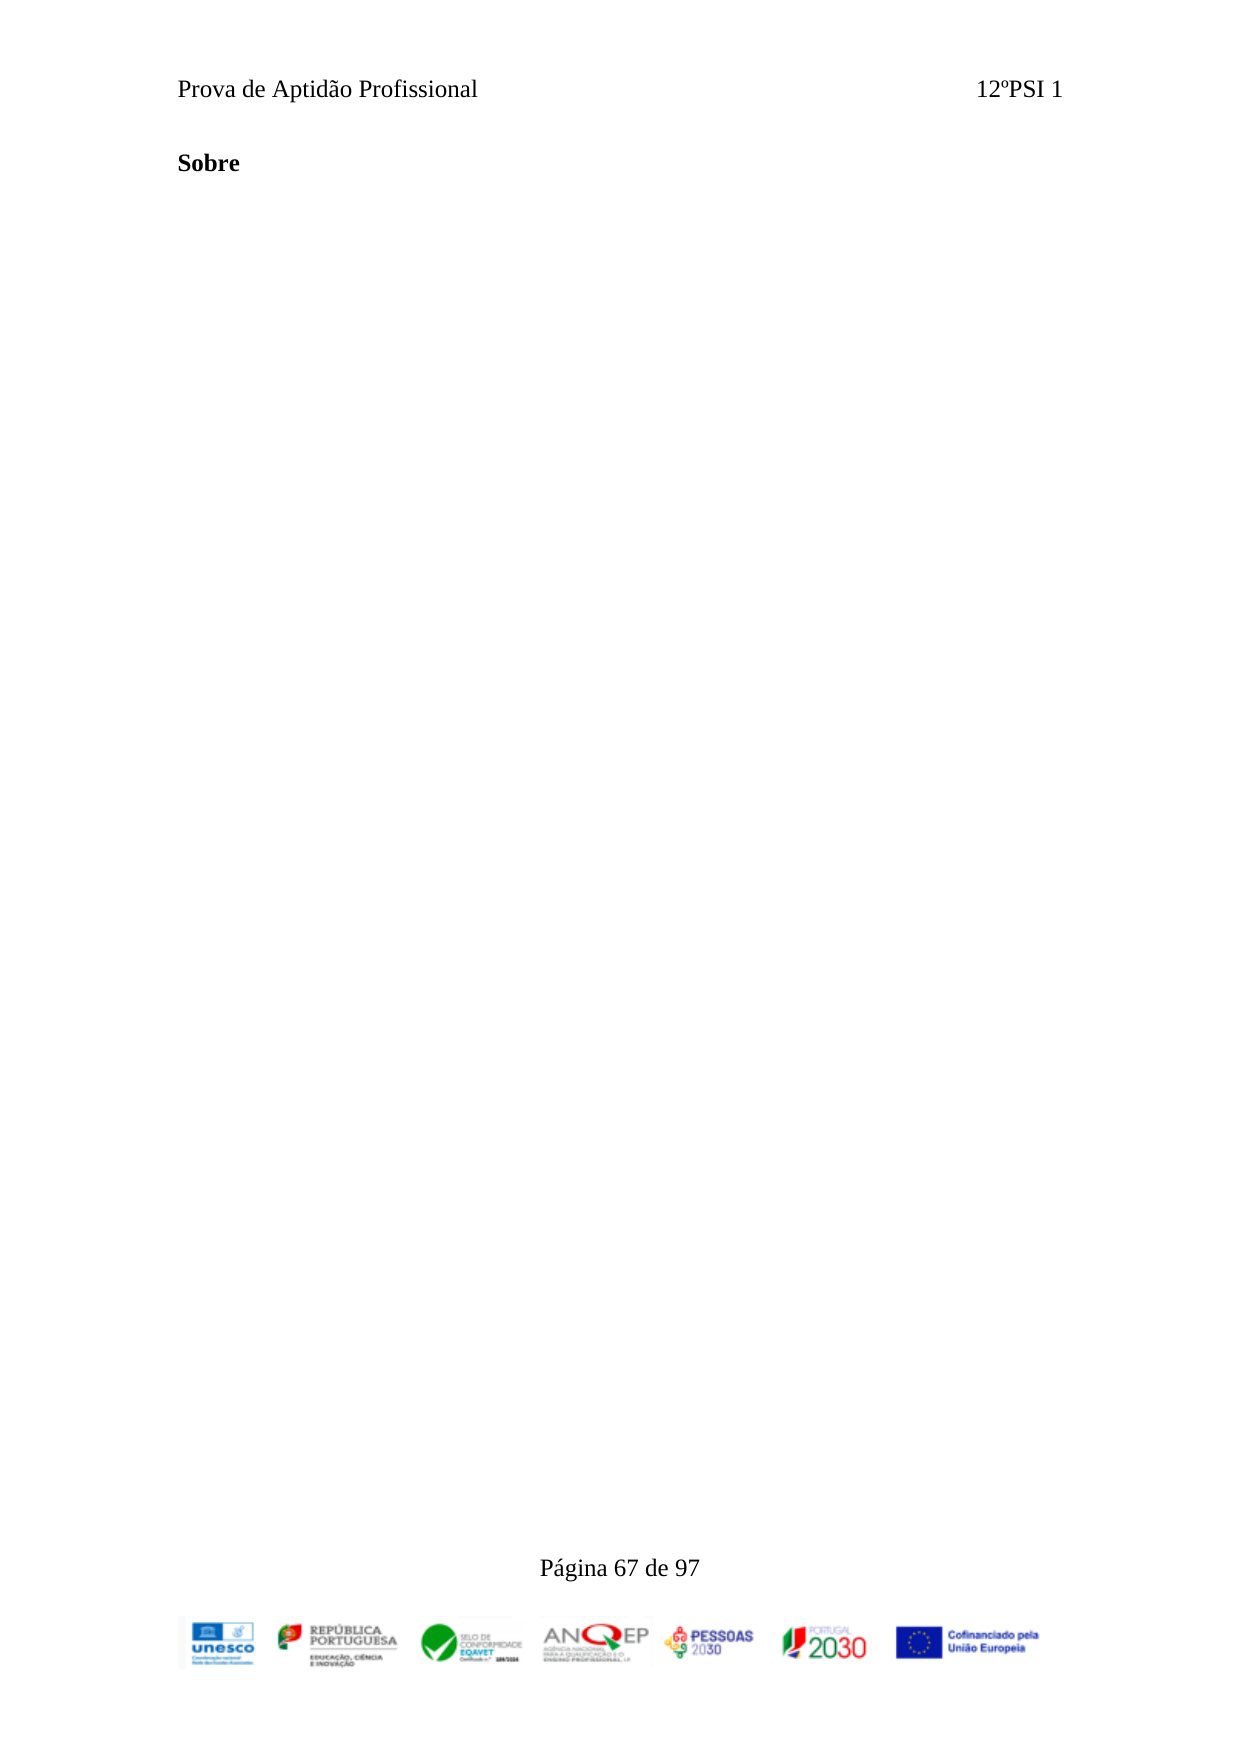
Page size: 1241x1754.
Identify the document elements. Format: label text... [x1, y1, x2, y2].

picture [177, 1615, 1084, 1677]
text Sobre [177, 148, 1063, 176]
